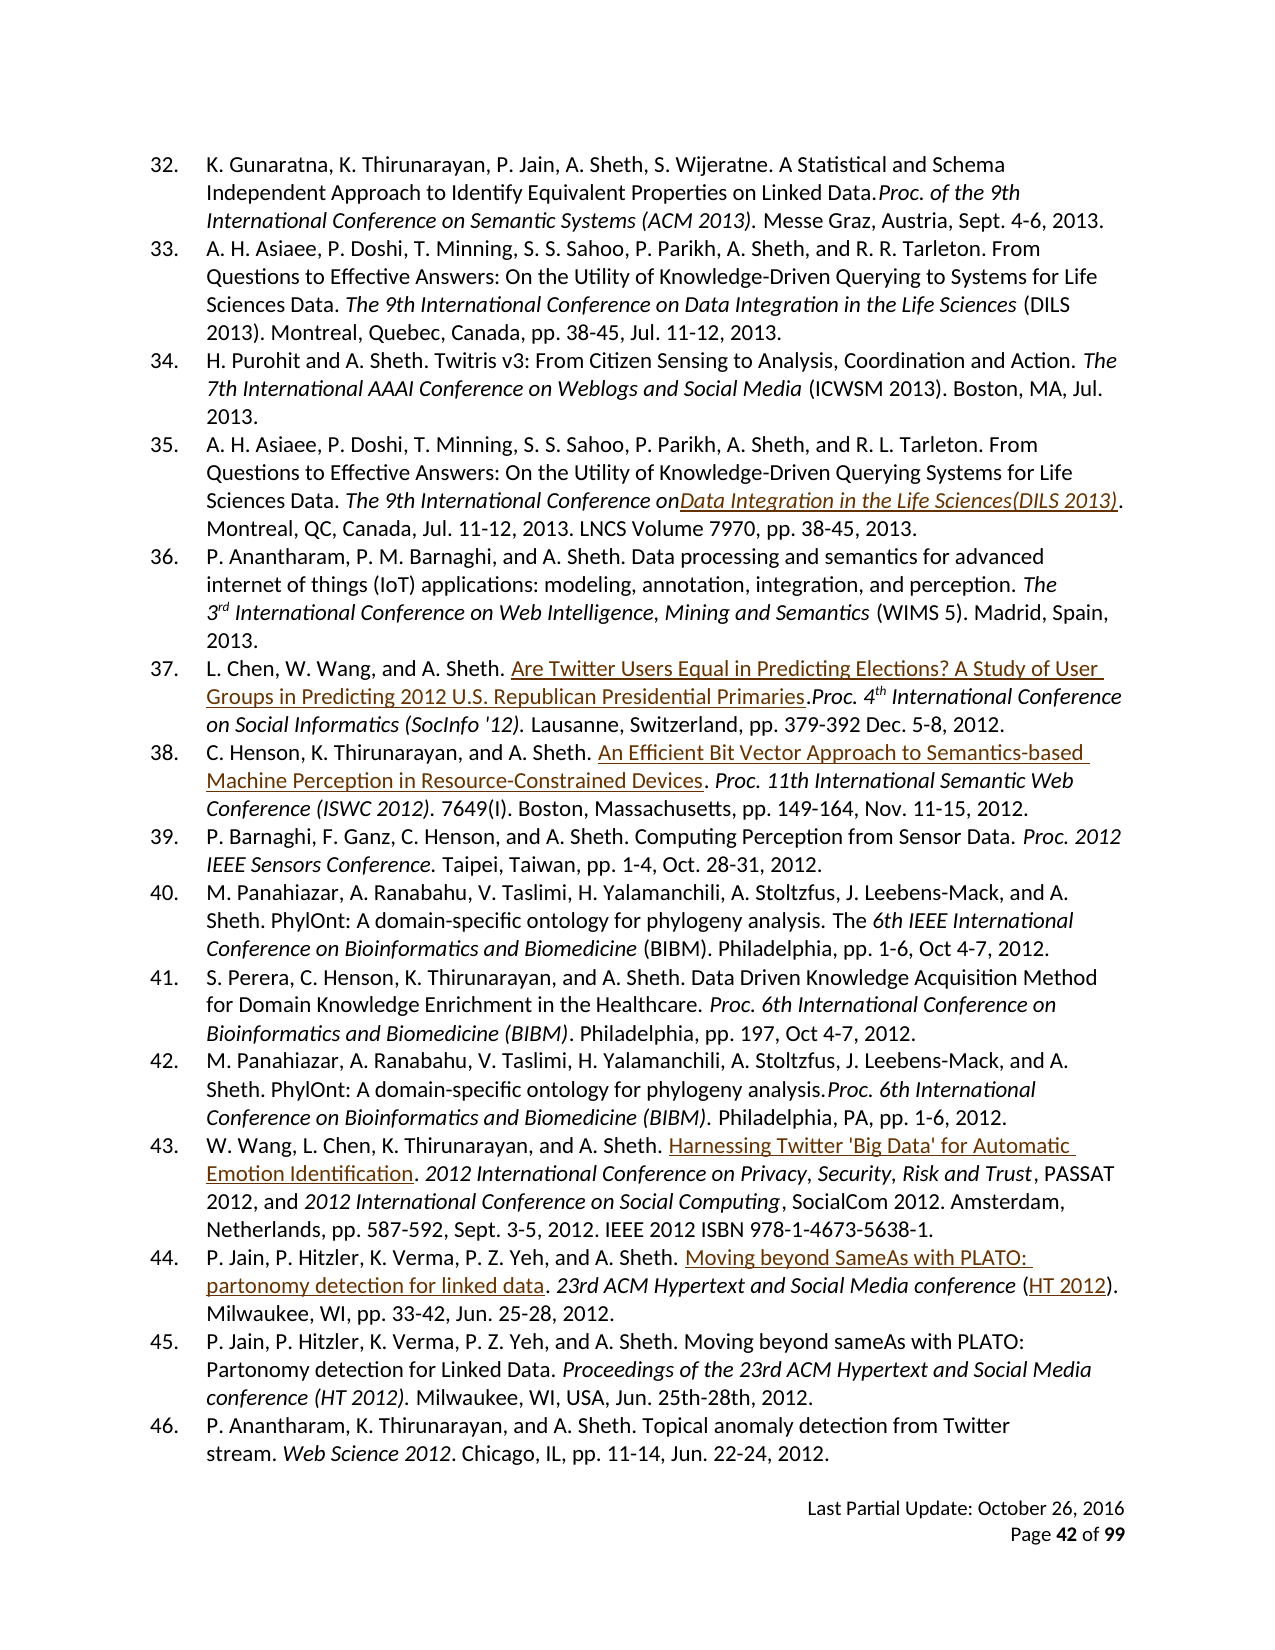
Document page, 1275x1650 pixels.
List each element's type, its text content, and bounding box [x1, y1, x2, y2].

list W. Wang, L. Chen, K. Thirunarayan, and A. Sheth. Harnessing Twitter 'Big Data' for Automatic Emotion Identification. 2012 International Conference on Privacy, Security, Risk and Trust, PASSAT 2012, and 2012 International Conference on Social Computing, SocialCom 2012. Amsterdam, Netherlands, pp. 587-592, Sept. 3-5, 2012. IEEE 2012 ISBN 978-1-4673-5638-1. [150, 1131, 1125, 1243]
list P. Barnaghi, F. Ganz, C. Henson, and A. Sheth. Computing Perception from Sensor Data. Proc. 2012 IEEE Sensors Conference. Taipei, Taiwan, pp. 1-4, Oct. 28-31, 2012. [150, 822, 1125, 878]
list A. H. Asiaee, P. Doshi, T. Minning, S. S. Sahoo, P. Parikh, A. Sheth, and R. R. Tarleton. From Questions to Effective Answers: On the Utility of Knowledge-Driven Querying to Systems for Life Sciences Data. The 9th International Conference on Data Integration in the Life Sciences (DILS 2013). Montreal, Quebec, Canada, pp. 38-45, Jul. 11-12, 2013. [150, 234, 1125, 346]
list A. H. Asiaee, P. Doshi, T. Minning, S. S. Sahoo, P. Parikh, A. Sheth, and R. L. Tarleton. From Questions to Effective Answers: On the Utility of Knowledge-Driven Querying Systems for Life Sciences Data. The 9th International Conference onData Integration in the Life Sciences(DILS 2013). Montreal, QC, Canada, Jul. 11-12, 2013. LNCS Volume 7970, pp. 38-45, 2013. [150, 430, 1125, 542]
list S. Perera, C. Henson, K. Thirunarayan, and A. Sheth. Data Driven Knowledge Acquisition Method for Domain Knowledge Enrichment in the Healthcare. Proc. 6th International Conference on Bioinformatics and Biomedicine (BIBM). Philadelphia, pp. 197, Oct 4-7, 2012. [150, 963, 1125, 1047]
list M. Panahiazar, A. Ranabahu, V. Taslimi, H. Yalamanchili, A. Stoltzfus, J. Leebens-Mack, and A. Sheth. PhylOnt: A domain-specific ontology for phylogeny analysis. The 6th IEEE International Conference on Bioinformatics and Biomedicine (BIBM). Philadelphia, pp. 1-6, Oct 4-7, 2012. [150, 878, 1125, 963]
list H. Purohit and A. Sheth. Twitris v3: From Citizen Sensing to Analysis, Coordination and Action. The 7th International AAAI Conference on Weblogs and Social Media (ICWSM 2013). Boston, MA, Jul. 2013. [150, 346, 1125, 430]
list K. Gunaratna, K. Thirunarayan, P. Jain, A. Sheth, S. Wijeratne. A Statistical and Schema Independent Approach to Identify Equivalent Properties on Linked Data.Proc. of the 9th International Conference on Semantic Systems (ACM 2013). Messe Graz, Austria, Sept. 4-6, 2013. [150, 150, 1125, 234]
list C. Henson, K. Thirunarayan, and A. Sheth. An Efficient Bit Vector Approach to Semantics-based Machine Perception in Resource-Constrained Devices. Proc. 11th International Semantic Web Conference (ISWC 2012). 7649(I). Boston, Massachusetts, pp. 149-164, Nov. 11-15, 2012. [150, 738, 1125, 822]
list P. Jain, P. Hitzler, K. Verma, P. Z. Yeh, and A. Sheth. Moving beyond SameAs with PLATO: partonomy detection for linked data. 23rd ACM Hypertext and Social Media conference (HT 2012). Milwaukee, WI, pp. 33-42, Jun. 25-28, 2012. [150, 1243, 1125, 1327]
list L. Chen, W. Wang, and A. Sheth. Are Twitter Users Equal in Predicting Elections? A Study of User Groups in Predicting 2012 U.S. Republican Presidential Primaries.Proc. 4th International Conference on Social Informatics (SocInfo '12). Lausanne, Switzerland, pp. 379-392 Dec. 5-8, 2012. [150, 654, 1125, 738]
list M. Panahiazar, A. Ranabahu, V. Taslimi, H. Yalamanchili, A. Stoltzfus, J. Leebens-Mack, and A. Sheth. PhylOnt: A domain-specific ontology for phylogeny analysis.Proc. 6th International Conference on Bioinformatics and Biomedicine (BIBM). Philadelphia, PA, pp. 1-6, 2012. [150, 1047, 1125, 1131]
list P. Jain, P. Hitzler, K. Verma, P. Z. Yeh, and A. Sheth. Moving beyond sameAs with PLATO: Partonomy detection for Linked Data. Proceedings of the 23rd ACM Hypertext and Social Media conference (HT 2012). Milwaukee, WI, USA, Jun. 25th-28th, 2012. [150, 1327, 1125, 1411]
list P. Anantharam, K. Thirunarayan, and A. Sheth. Topical anomaly detection from Twitter stream. Web Science 2012. Chicago, IL, pp. 11-14, Jun. 22-24, 2012. [150, 1411, 1125, 1467]
list P. Anantharam, P. M. Barnaghi, and A. Sheth. Data processing and semantics for advanced internet of things (IoT) applications: modeling, annotation, integration, and perception. The 3rd International Conference on Web Intelligence, Mining and Semantics (WIMS 5). Madrid, Spain, 2013. [150, 542, 1125, 654]
